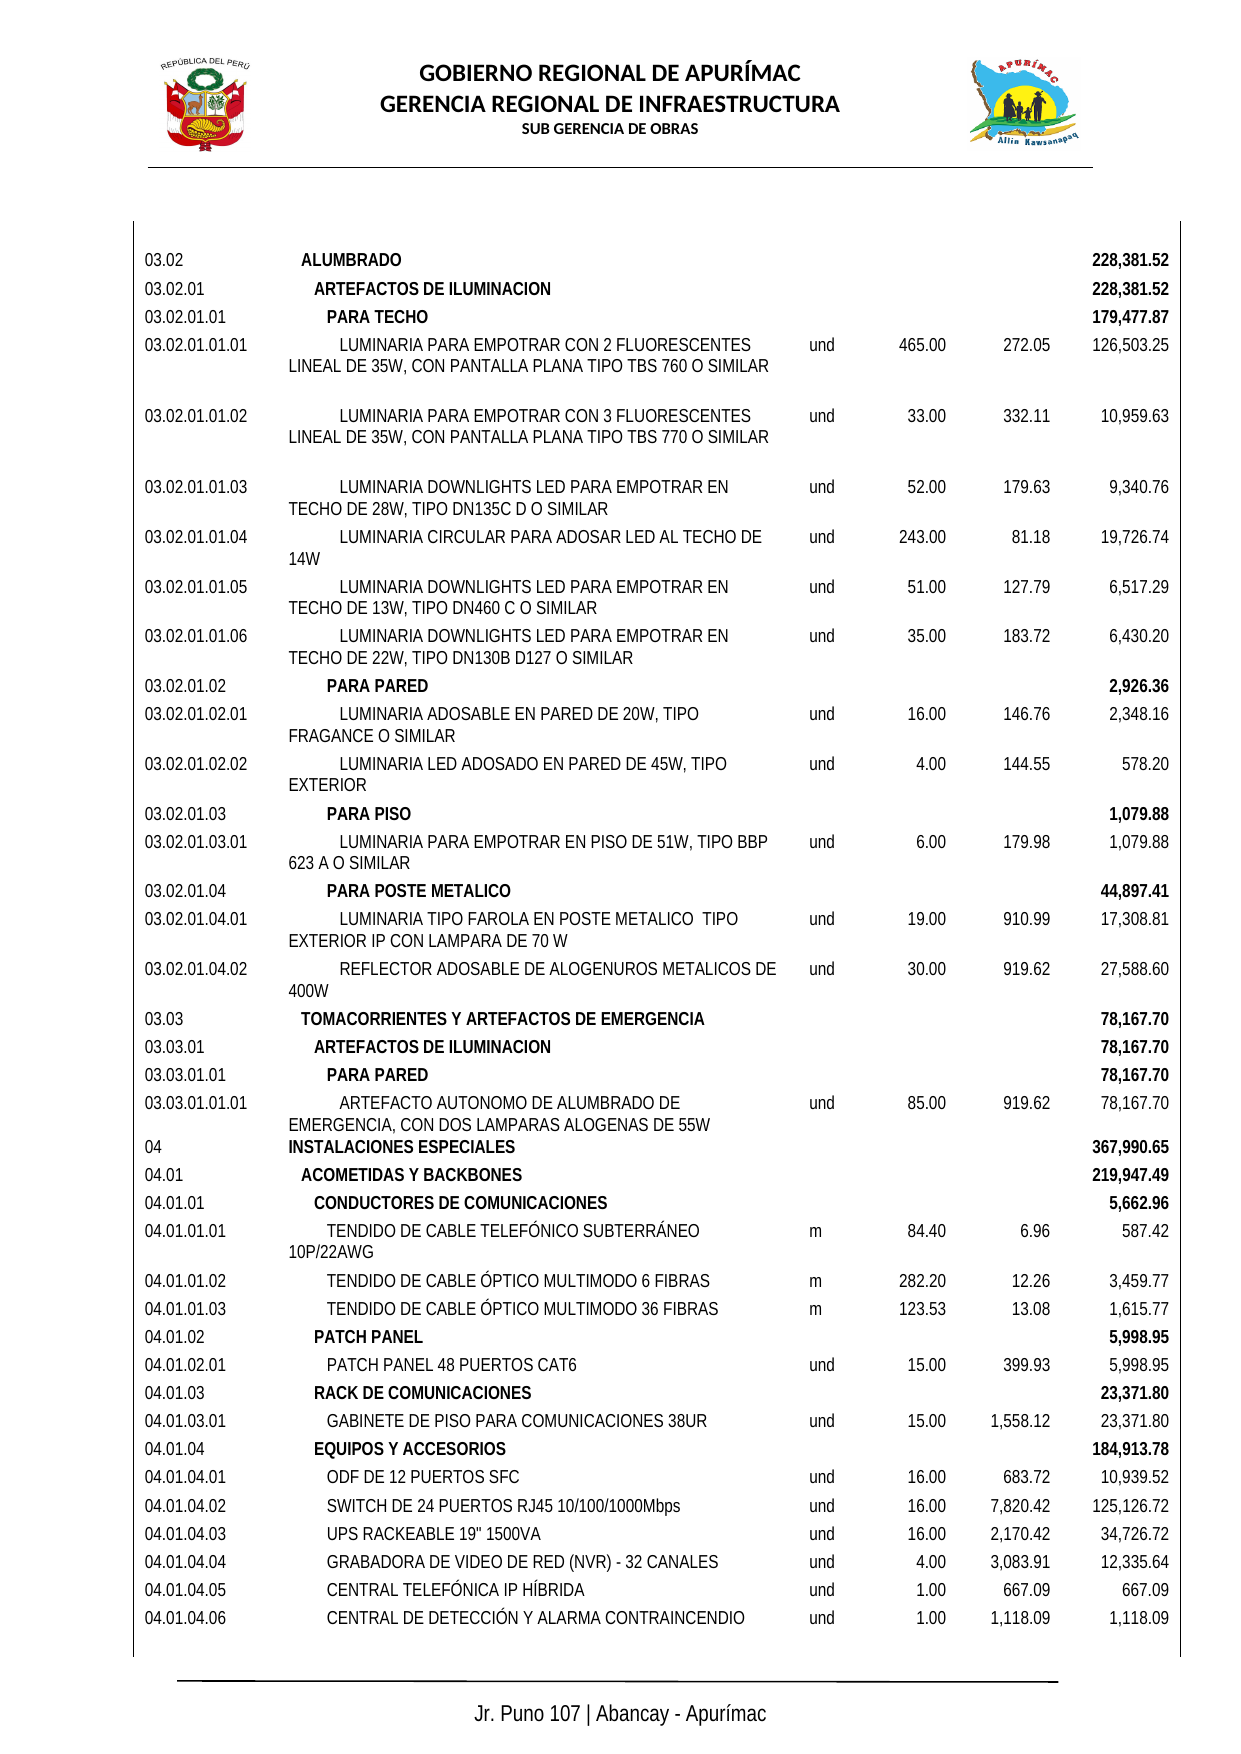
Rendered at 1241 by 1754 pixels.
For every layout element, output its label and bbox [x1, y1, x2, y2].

picture [158, 57, 252, 152]
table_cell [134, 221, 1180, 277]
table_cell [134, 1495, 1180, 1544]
picture [967, 57, 1082, 151]
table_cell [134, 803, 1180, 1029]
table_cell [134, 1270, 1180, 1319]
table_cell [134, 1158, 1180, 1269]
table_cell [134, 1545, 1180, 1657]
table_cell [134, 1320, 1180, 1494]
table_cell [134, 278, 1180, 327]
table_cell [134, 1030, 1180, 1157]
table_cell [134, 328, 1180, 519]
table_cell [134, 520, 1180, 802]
